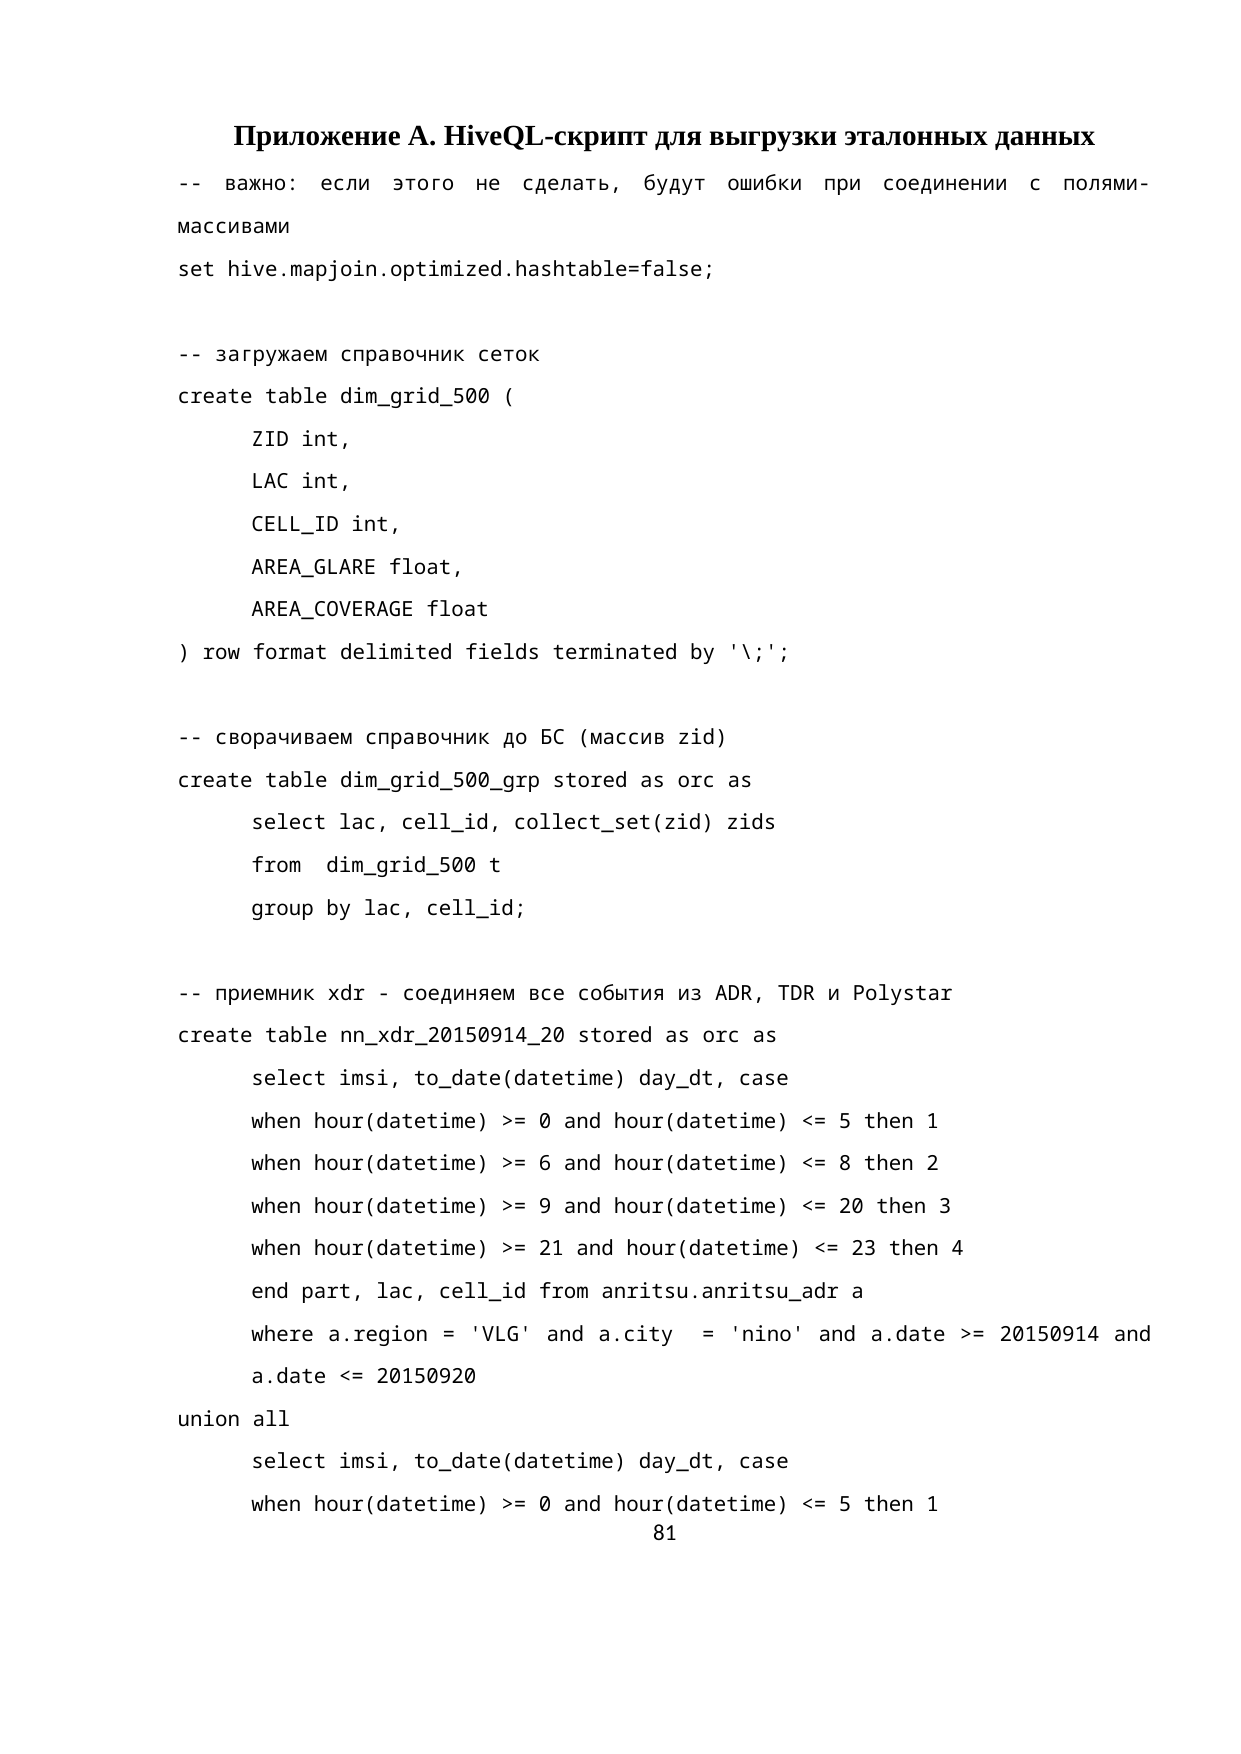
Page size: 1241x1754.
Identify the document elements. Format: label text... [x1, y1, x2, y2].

text select imsi, to_date(datetime) day_dt, case [177, 1447, 1152, 1475]
text from dim_grid_500 t [177, 850, 1152, 878]
text LAC int, [177, 467, 1152, 495]
text -- загружаем справочник сеток [177, 339, 1152, 367]
text -- приемник xdr - соединяем все события из ADR, TDR и Polystar [177, 978, 1152, 1006]
text create table dim_grid_500_grp stored as orc as [177, 765, 1152, 793]
text Приложение А. HiveQL-скрипт для выгрузки эталонных данных [177, 118, 1152, 152]
text when hour(datetime) >= 6 and hour(datetime) <= 8 then 2 [177, 1148, 1152, 1177]
text ZID int, [177, 424, 1152, 452]
text -- важно: если этого не сделать, будут ошибки при соединении с полями-массивами [177, 168, 1152, 239]
text end part, lac, cell_id from anritsu.anritsu_adr a [177, 1276, 1152, 1304]
text group by lac, cell_id; [177, 893, 1152, 921]
text when hour(datetime) >= 0 and hour(datetime) <= 5 then 1 [177, 1106, 1152, 1134]
text when hour(datetime) >= 21 and hour(datetime) <= 23 then 4 [251, 1233, 1152, 1262]
text union all [177, 1404, 1152, 1432]
text AREA_GLARE float, [177, 552, 1152, 580]
text where a.region = 'VLG' and a.city = 'nino' and a.date >= 20150914 and a.date <= 20150920 [251, 1319, 1152, 1390]
text select lac, cell_id, collect_set(zid) zids [177, 807, 1152, 836]
text ) row format delimited fields terminated by '\;'; [177, 637, 1152, 666]
text set hive.mapjoin.optimized.hashtable=false; [177, 254, 1152, 282]
text when hour(datetime) >= 0 and hour(datetime) <= 5 then 1 [177, 1489, 1152, 1518]
text AREA_COVERAGE float [177, 594, 1152, 623]
text create table dim_grid_500 ( [177, 381, 1152, 410]
text -- сворачиваем справочник до БС (массив zid) [177, 722, 1152, 751]
text select imsi, to_date(datetime) day_dt, case [177, 1063, 1152, 1092]
text create table nn_xdr_20150914_20 stored as orc as [177, 1021, 1152, 1049]
text when hour(datetime) >= 9 and hour(datetime) <= 20 then 3 [177, 1191, 1152, 1219]
text CELL_ID int, [177, 509, 1152, 538]
